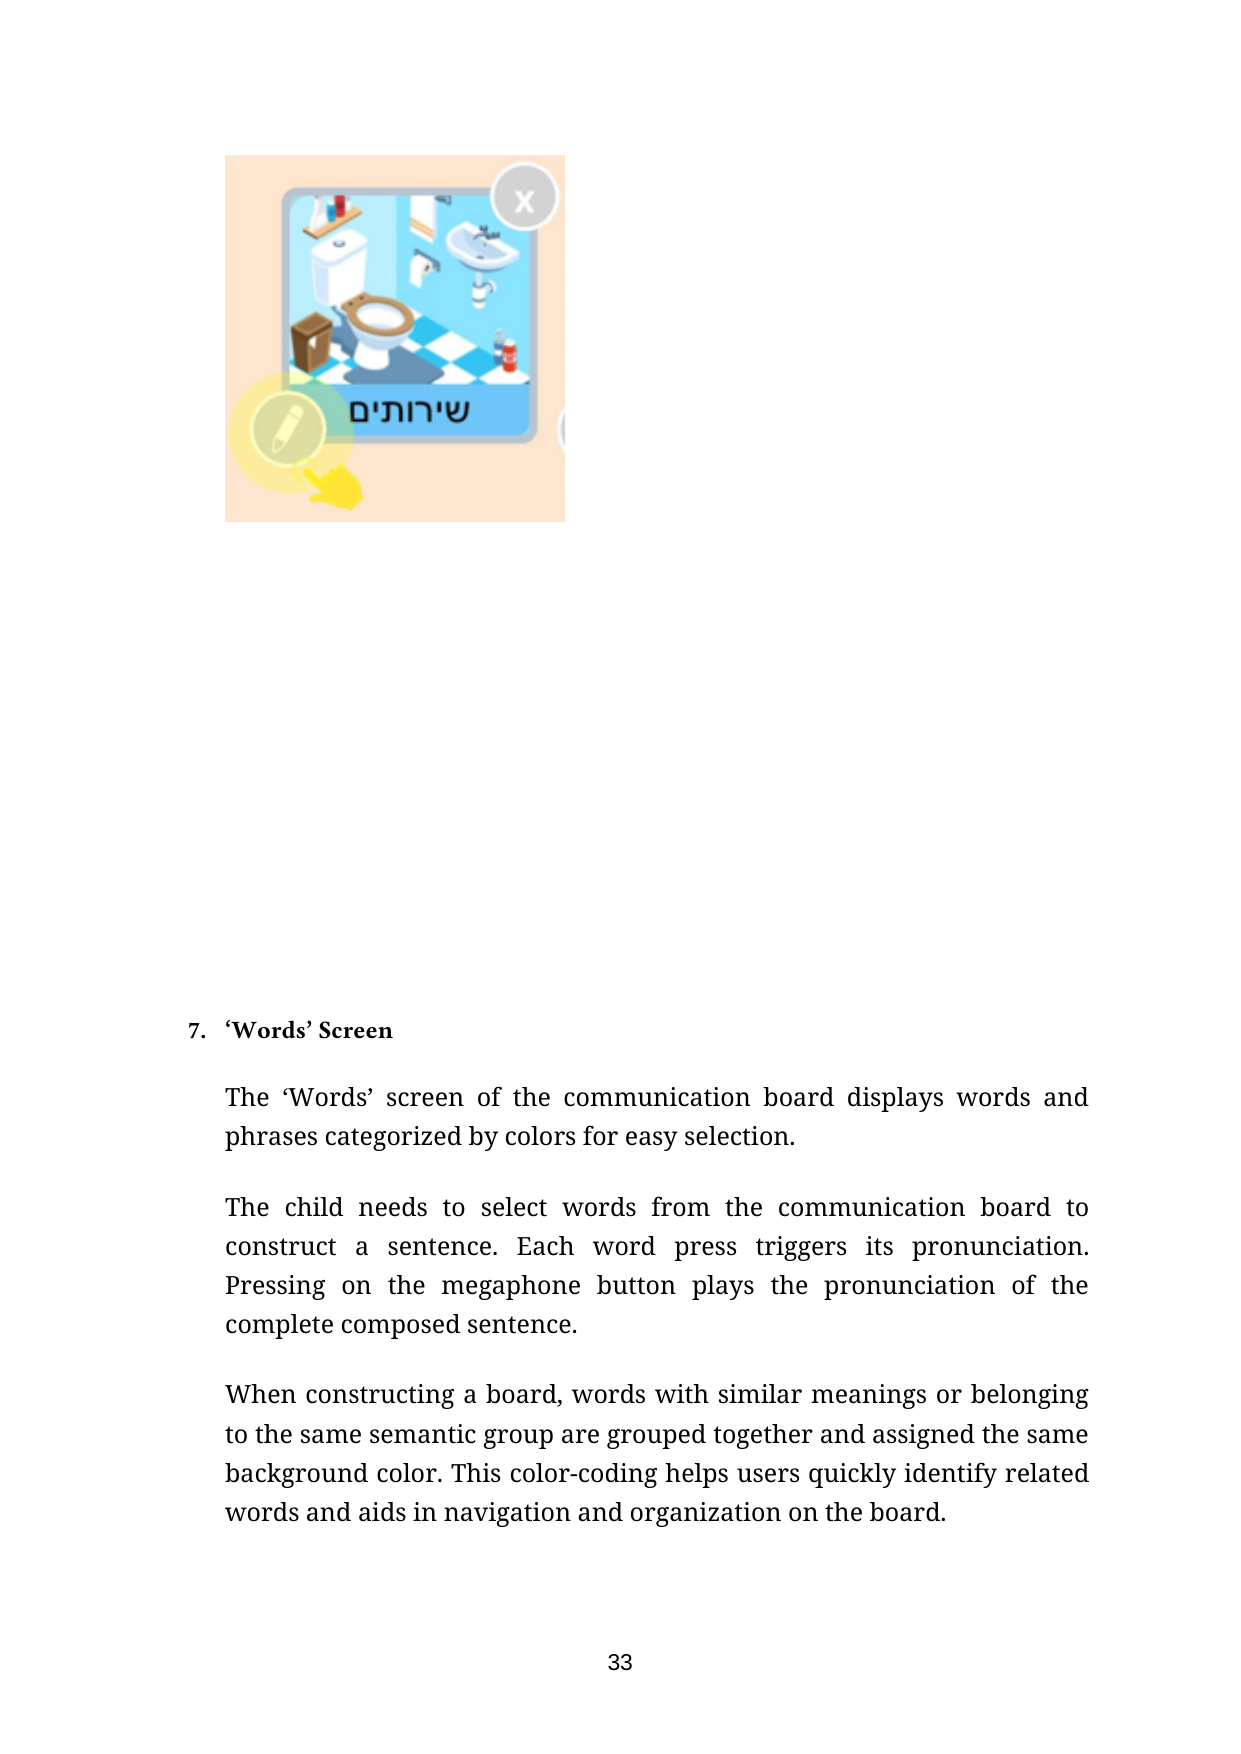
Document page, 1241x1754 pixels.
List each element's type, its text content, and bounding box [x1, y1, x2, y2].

list ‘Words’ Screen [187, 1016, 1090, 1044]
text The child needs to select words from the communication board to construct a sentence. Each word press triggers its pronunciation. Pressing on the megaphone button plays the pronunciation of the complete composed sentence. [225, 1189, 1090, 1341]
text The ‘Words’ screen of the communication board displays words and phrases categorized by colors for easy selection. [225, 1080, 1090, 1153]
text When constructing a board, words with similar meanings or belonging to the same semantic group are grouped together and assigned the same background color. This color-coding helps users quickly identify related words and aids in navigation and organization on the board. [225, 1377, 1090, 1529]
picture [225, 155, 565, 522]
